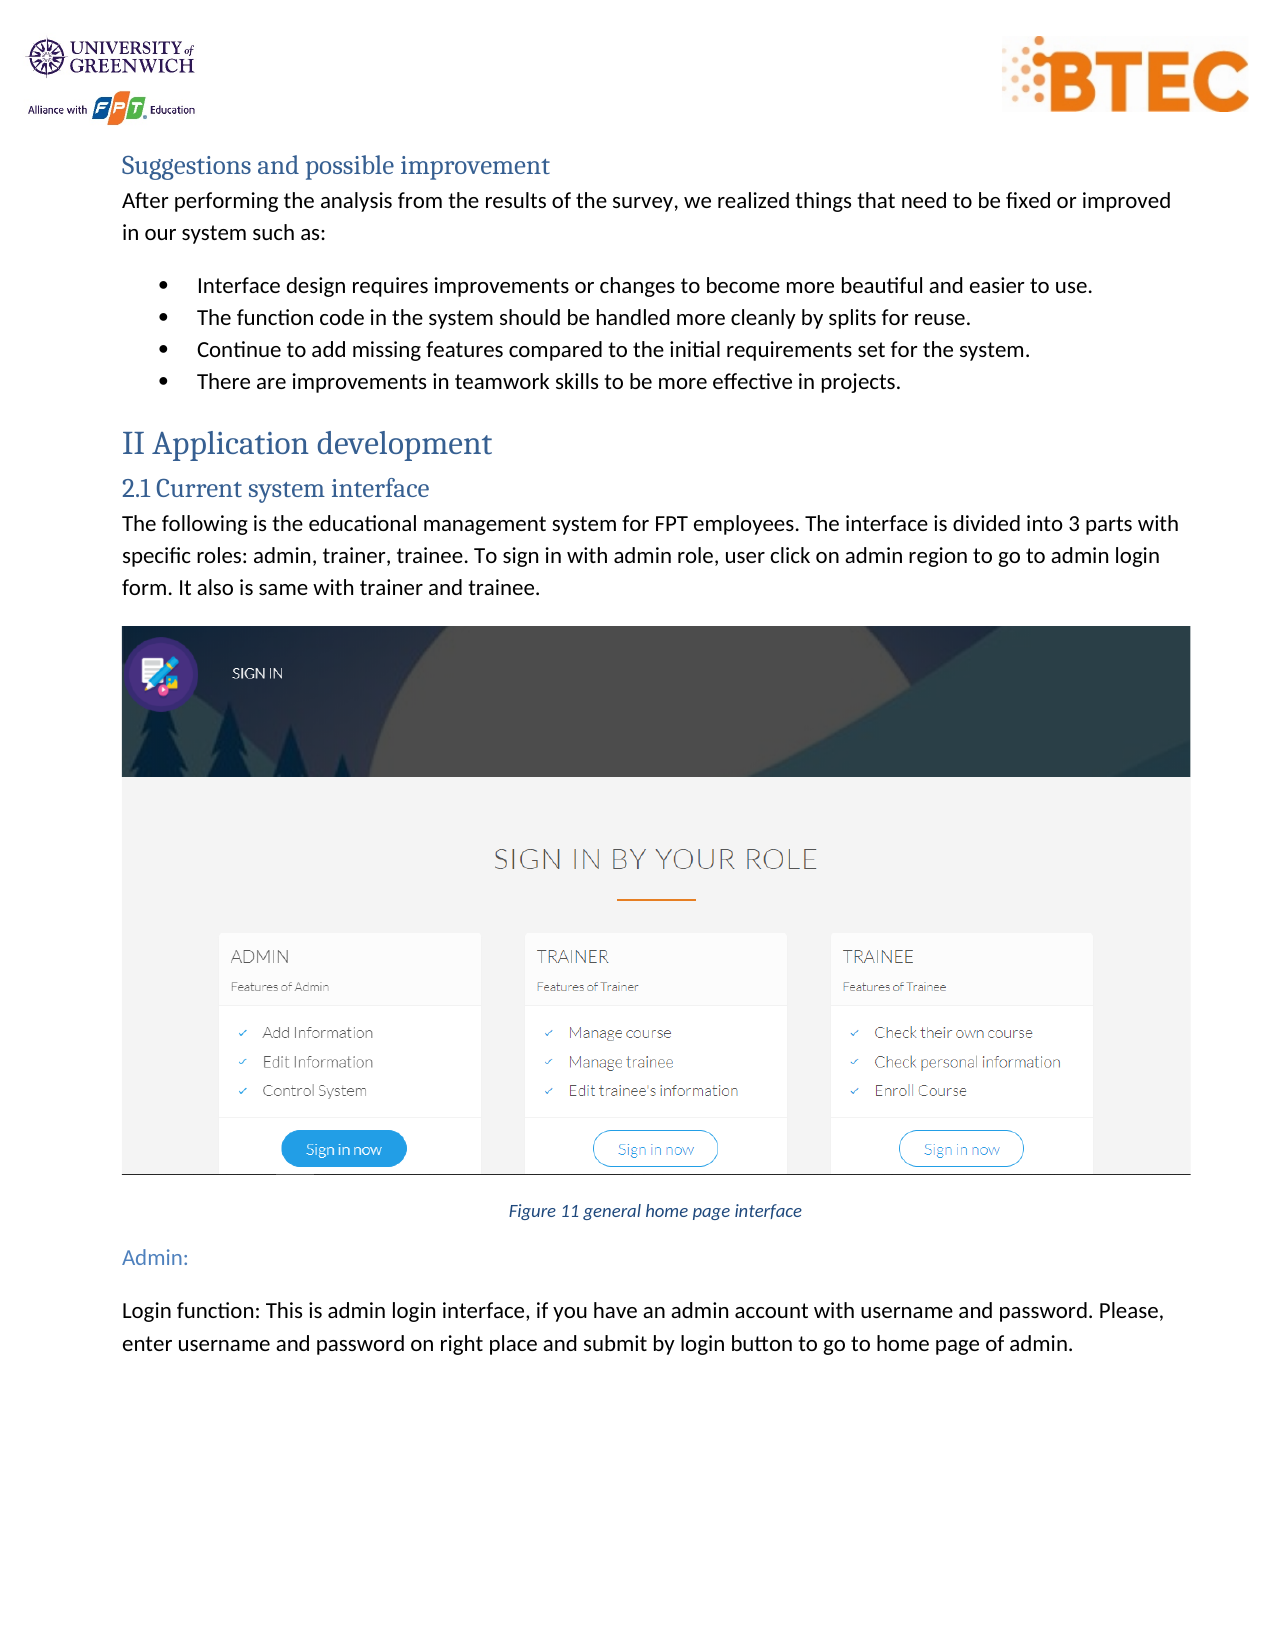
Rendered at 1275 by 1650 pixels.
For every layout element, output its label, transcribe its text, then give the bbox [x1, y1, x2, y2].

subtitle Suggestions and possible improvement [122, 150, 1191, 181]
text The following is the educational management system for FPT employees. The interface is divided into 3 parts with specific roles: admin, trainer, trainee. To sign in with admin role, user click on admin region to go to admin login form. It also is same with trainer and trainee. [122, 509, 1191, 601]
picture [1001, 36, 1249, 112]
subtitle II Application development [122, 425, 1191, 463]
list Interface design requires improvements or changes to become more beautiful and easier to use. [159, 271, 1191, 299]
text Admin: [122, 1243, 1191, 1271]
list There are improvements in teamwork skills to be more effective in projects. [159, 367, 1191, 396]
list The function code in the system should be handled more cleanly by splits for reuse. [159, 303, 1191, 331]
subtitle 2.1 Current system interface [122, 473, 1191, 504]
picture [121, 626, 1191, 1175]
picture [14, 25, 207, 136]
text After performing the analysis from the results of the survey, we realized things that need to be fixed or improved in our system such as: [122, 186, 1191, 246]
list Continue to add missing features compared to the initial requirements set for the system. [159, 335, 1191, 363]
text Login function: This is admin login interface, if you have an admin account with username and password. Please, enter username and password on right place and submit by login button to go to home page of admin. [122, 1296, 1191, 1357]
